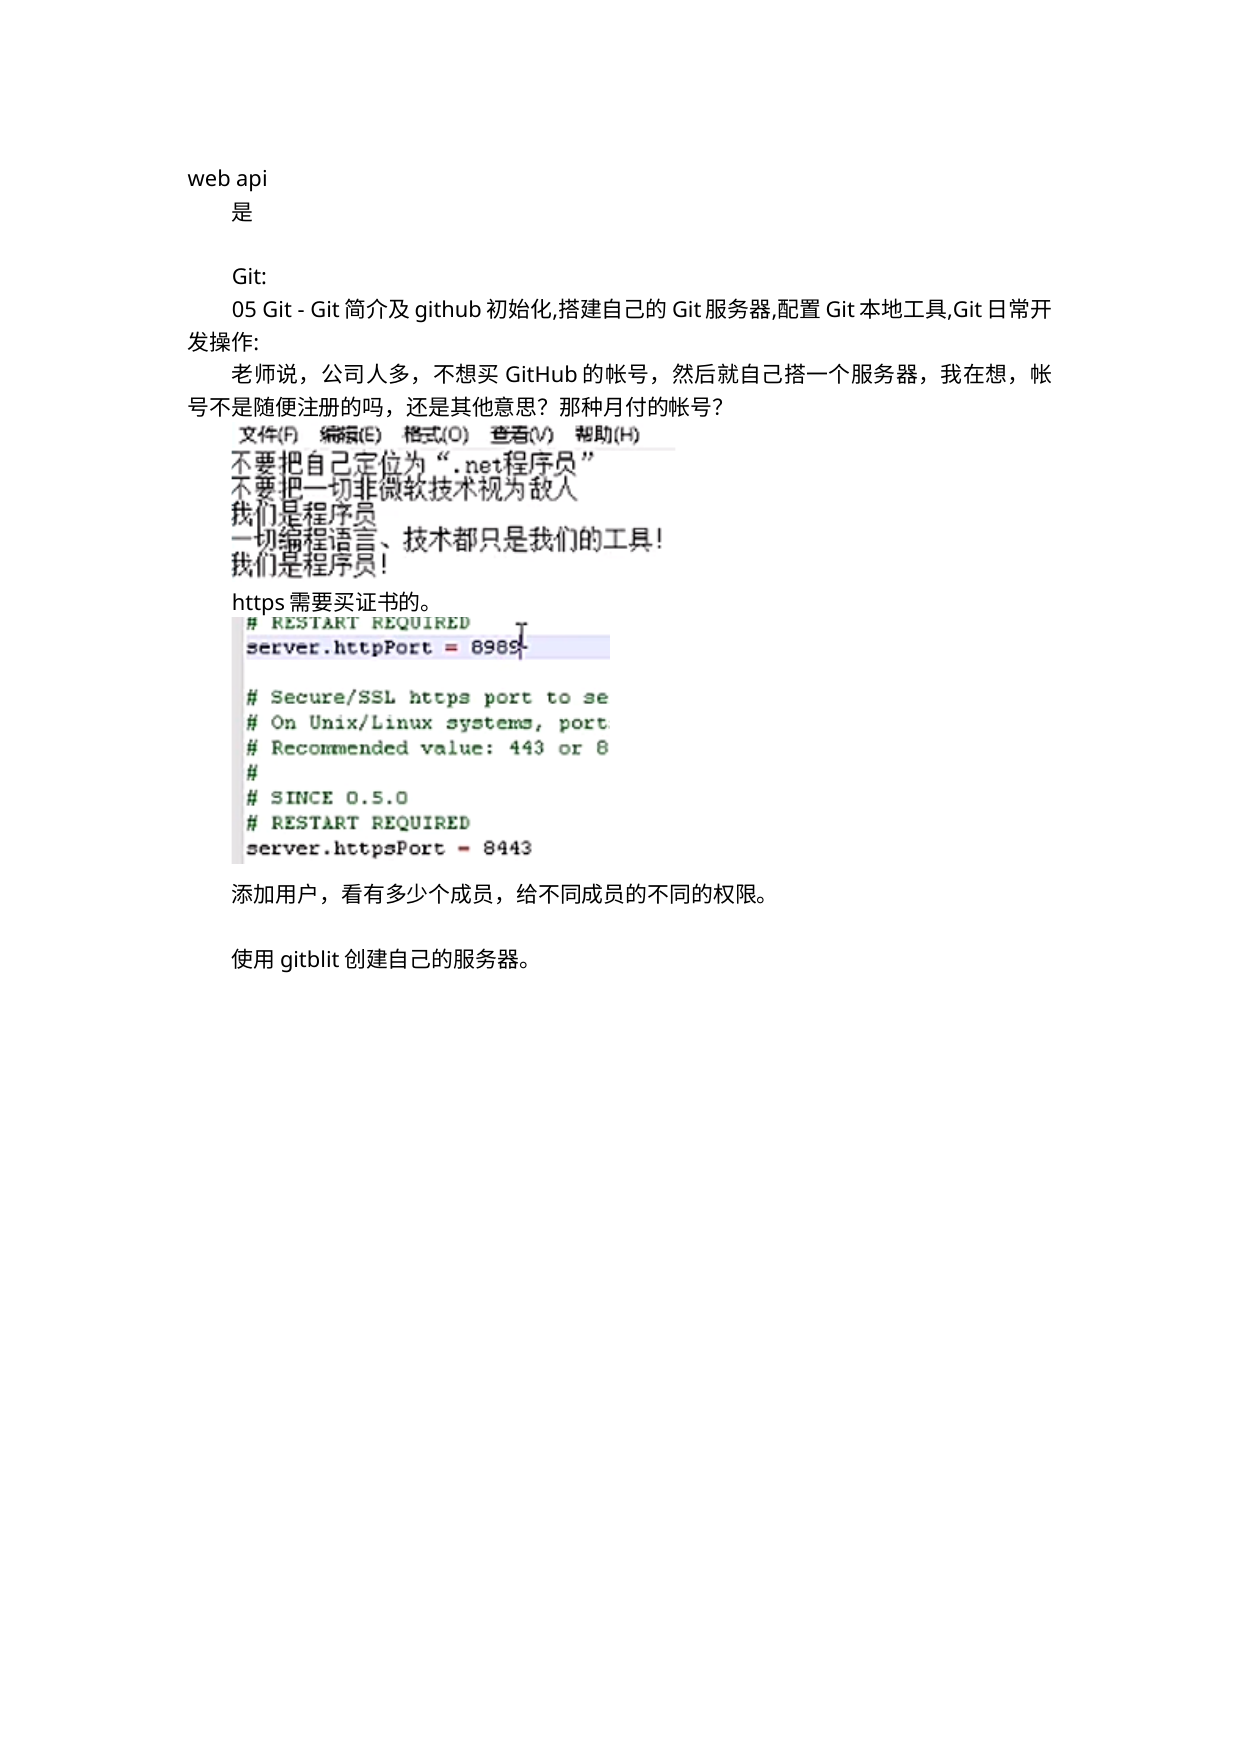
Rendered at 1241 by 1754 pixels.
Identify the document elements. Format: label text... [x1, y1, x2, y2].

text web api [187, 162, 1053, 194]
text 老师说，公司人多，不想买GitHub的帐号，然后就自己搭一个服务器，我在想，帐号不是随便注册的吗，还是其他意思？那种月付的帐号？ [187, 357, 1053, 422]
text 是 [187, 194, 1053, 227]
picture [231, 617, 610, 864]
picture [231, 422, 676, 582]
text https需要买证书的。 [187, 584, 1053, 617]
text Git: [187, 259, 1053, 292]
text 添加用户，看有多少个成员，给不同成员的不同的权限。 [187, 877, 1053, 909]
text 使用gitblit创建自己的服务器。 [187, 942, 1053, 974]
text 05 Git - Git简介及github初始化,搭建自己的Git服务器,配置Git本地工具,Git日常开发操作: [187, 292, 1053, 357]
